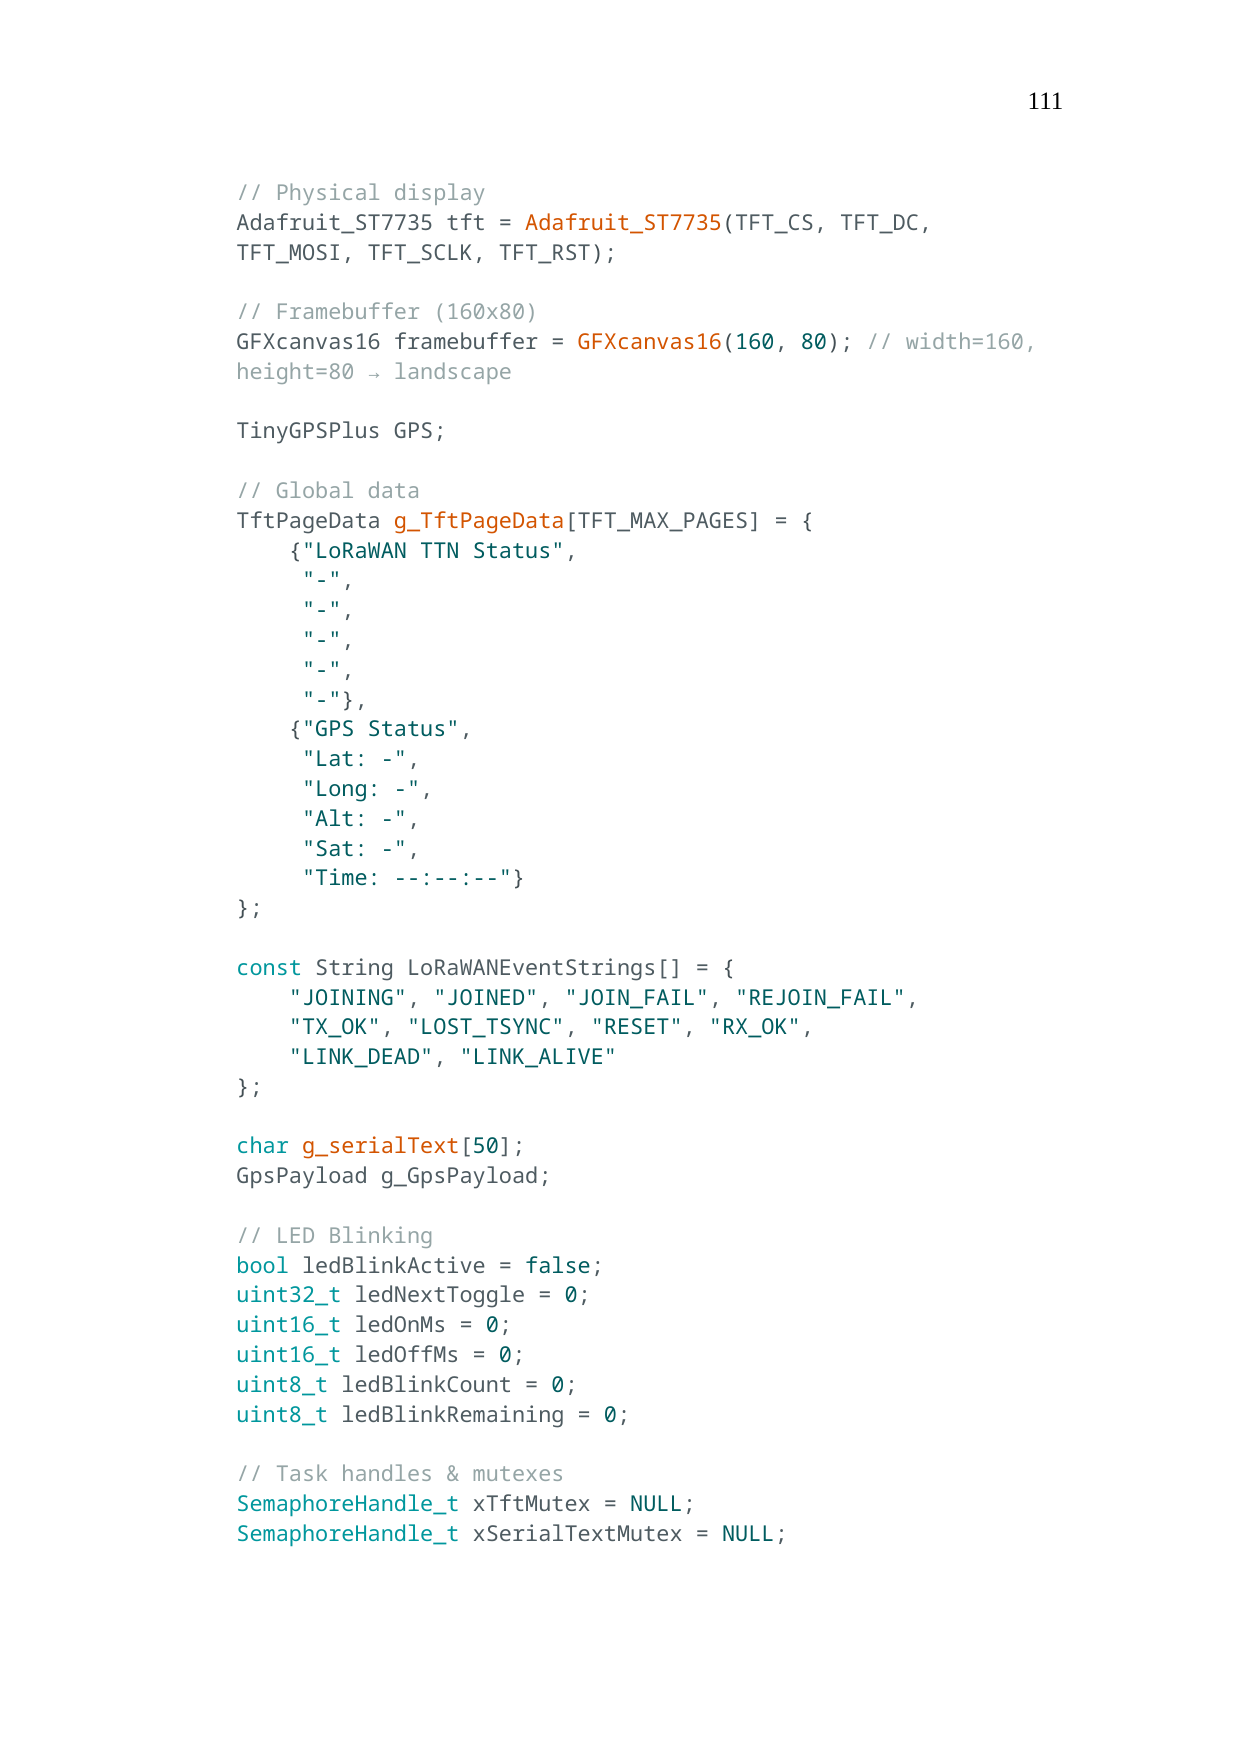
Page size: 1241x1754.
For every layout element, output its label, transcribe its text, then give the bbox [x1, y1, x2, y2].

text "TX_OK", "LOST_TSYNC", "RESET", "RX_OK", [236, 1011, 1063, 1041]
text TinyGPSPlus GPS; [236, 416, 1063, 445]
text uint16_t ledOffMs = 0; [236, 1339, 1063, 1369]
text }; [236, 892, 1063, 922]
text // LED Blinking [236, 1220, 1063, 1250]
text uint8_t ledBlinkRemaining = 0; [236, 1399, 1063, 1428]
text uint16_t ledOnMs = 0; [236, 1309, 1063, 1339]
text "Lat: -", [236, 743, 1063, 773]
text uint8_t ledBlinkCount = 0; [236, 1369, 1063, 1399]
text bool ledBlinkActive = false; [236, 1250, 1063, 1279]
text {"GPS Status", [236, 713, 1063, 743]
text char g_serialText[50]; [236, 1131, 1063, 1160]
text "LINK_DEAD", "LINK_ALIVE" [236, 1041, 1063, 1071]
text GpsPayload g_GpsPayload; [236, 1160, 1063, 1190]
text {"LoRaWAN TTN Status", [236, 535, 1063, 564]
text Adafruit_ST7735 tft = Adafruit_ST7735(TFT_CS, TFT_DC, TFT_MOSI, TFT_SCLK, TFT_RST); [236, 207, 1063, 267]
text const String LoRaWANEventStrings[] = { [236, 952, 1063, 982]
text uint32_t ledNextToggle = 0; [236, 1279, 1063, 1309]
text "-", [236, 564, 1063, 594]
text // Global data [236, 475, 1063, 505]
text // Framebuffer (160x80) [236, 296, 1063, 326]
text "-"}, [236, 684, 1063, 713]
text SemaphoreHandle_t xSerialTextMutex = NULL; [236, 1518, 1063, 1548]
text "Long: -", [236, 773, 1063, 803]
text // Physical display [236, 177, 1063, 207]
text "-", [236, 654, 1063, 684]
text // Task handles & mutexes [236, 1458, 1063, 1488]
text "-", [236, 594, 1063, 624]
text "-", [236, 624, 1063, 654]
text "Alt: -", [236, 803, 1063, 833]
text "JOINING", "JOINED", "JOIN_FAIL", "REJOIN_FAIL", [236, 982, 1063, 1011]
text GFXcanvas16 framebuffer = GFXcanvas16(160, 80); // width=160, height=80 → landscape [236, 326, 1063, 386]
text "Sat: -", [236, 833, 1063, 862]
text "Time: --:--:--"} [236, 862, 1063, 892]
text SemaphoreHandle_t xTftMutex = NULL; [236, 1488, 1063, 1518]
text }; [236, 1071, 1063, 1101]
text TftPageData g_TftPageData[TFT_MAX_PAGES] = { [236, 505, 1063, 535]
